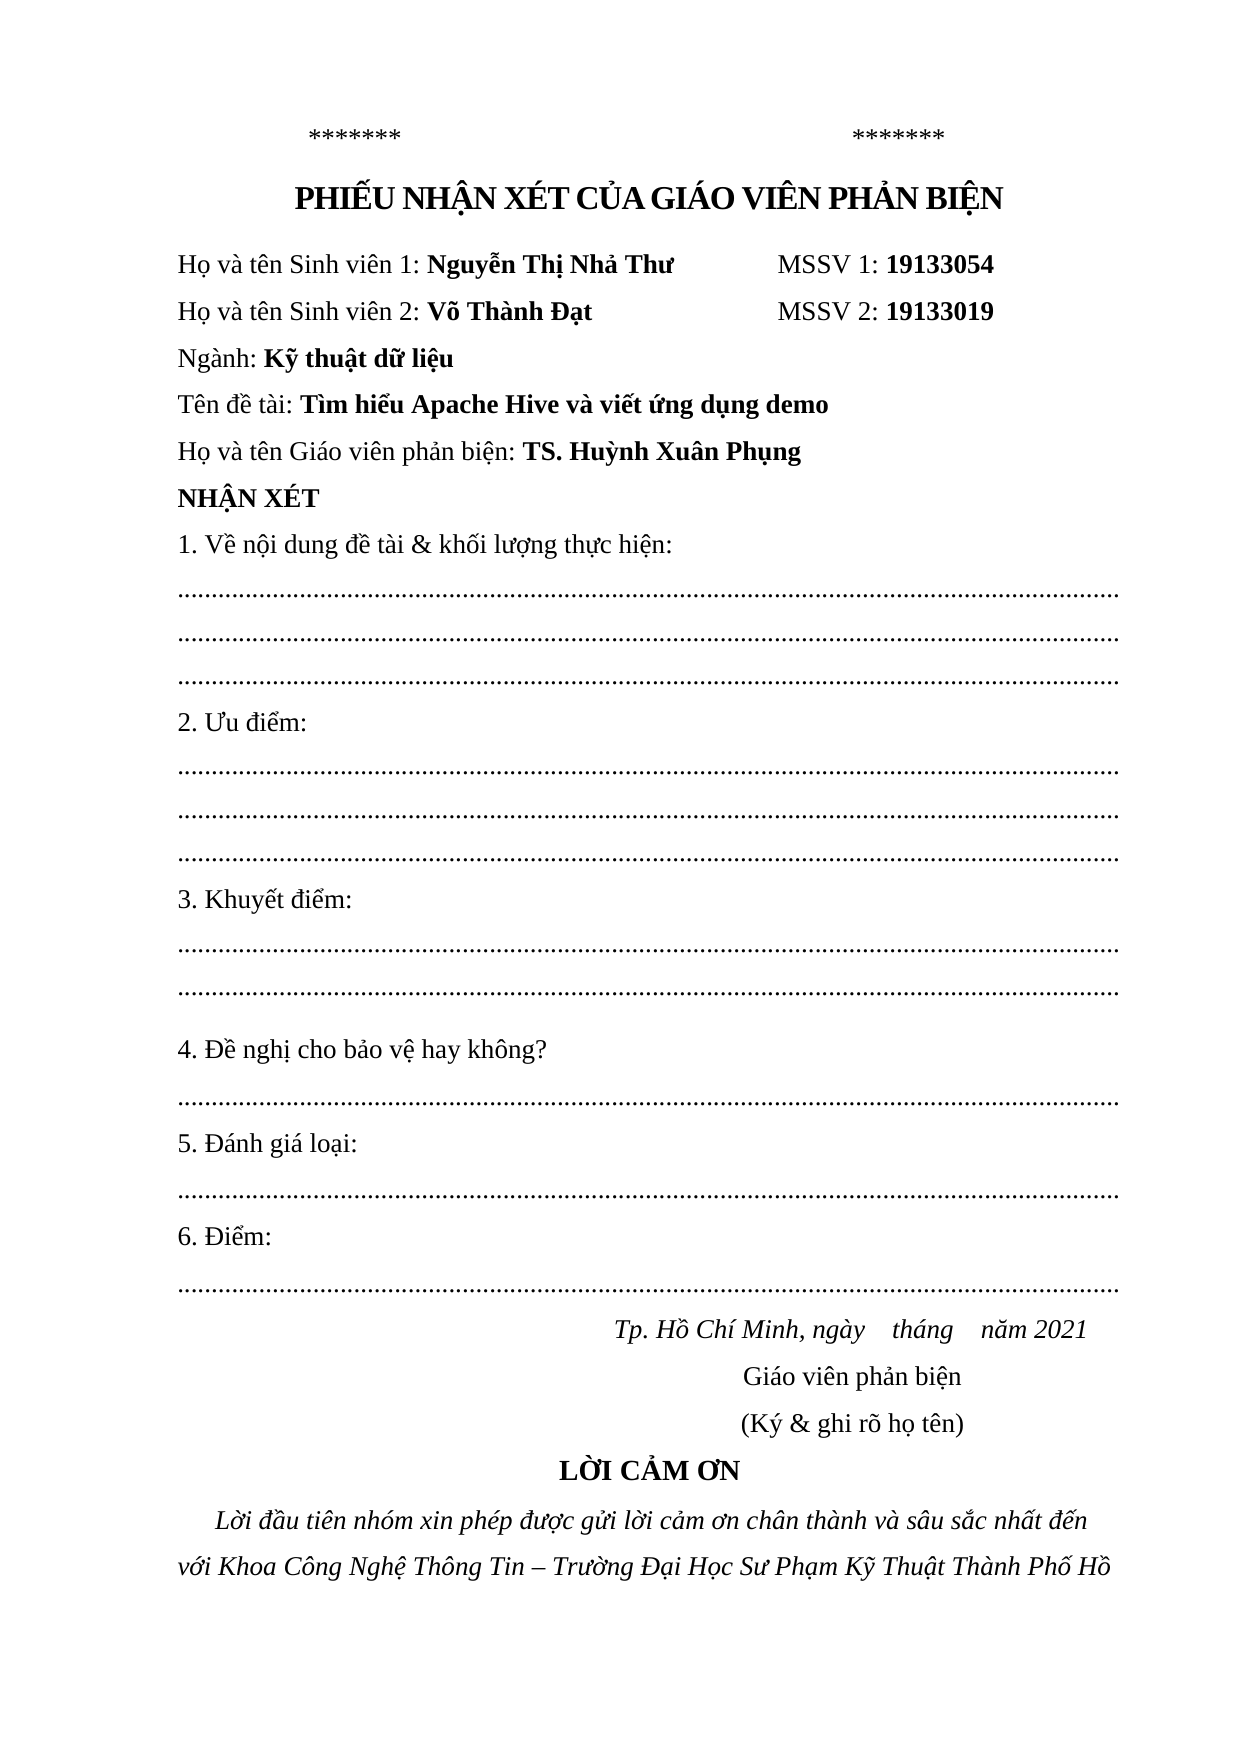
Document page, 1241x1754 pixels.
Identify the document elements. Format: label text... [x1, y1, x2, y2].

text (Ký & ghi rõ họ tên) [177, 1407, 1122, 1438]
text NHẬN XÉT [177, 482, 1122, 513]
text Tp. Hồ Chí Minh, ngày tháng năm 2021 [177, 1313, 1122, 1345]
text 6. Điểm: [177, 1220, 1122, 1298]
text 4. Đề nghị cho bảo vệ hay không? [177, 1033, 1122, 1111]
title PHIẾU NHẬN XÉT CỦA GIÁO VIÊN PHẢN BIỆN [177, 178, 1122, 217]
text Họ và tên Giáo viên phản biện: TS. Huỳnh Xuân Phụng [177, 435, 1122, 466]
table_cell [589, 122, 1208, 166]
text Ngành: Kỹ thuật dữ liệu [177, 342, 1122, 373]
text 3. Khuyết điểm: [177, 883, 1122, 914]
subtitle LỜI CẢM ƠN [177, 1453, 1122, 1487]
text 2. Ưu điểm: [177, 706, 1122, 737]
text 1. Về nội dung đề tài & khối lượng thực hiện: [177, 528, 1122, 560]
text Giáo viên phản biện [177, 1360, 1122, 1391]
text Họ và tên Sinh viên 2: Võ Thành Đạt MSSV 2: 19133019 [177, 295, 1122, 326]
text 5. Đánh giá loại: [177, 1127, 1122, 1205]
text Tên đề tài: Tìm hiểu Apache Hive và viết ứng dụng demo [177, 388, 1122, 420]
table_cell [120, 122, 589, 166]
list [177, 1504, 1122, 1582]
text Họ và tên Sinh viên 1: Nguyễn Thị Nhả Thư MSSV 1: 19133054 [177, 248, 1122, 280]
